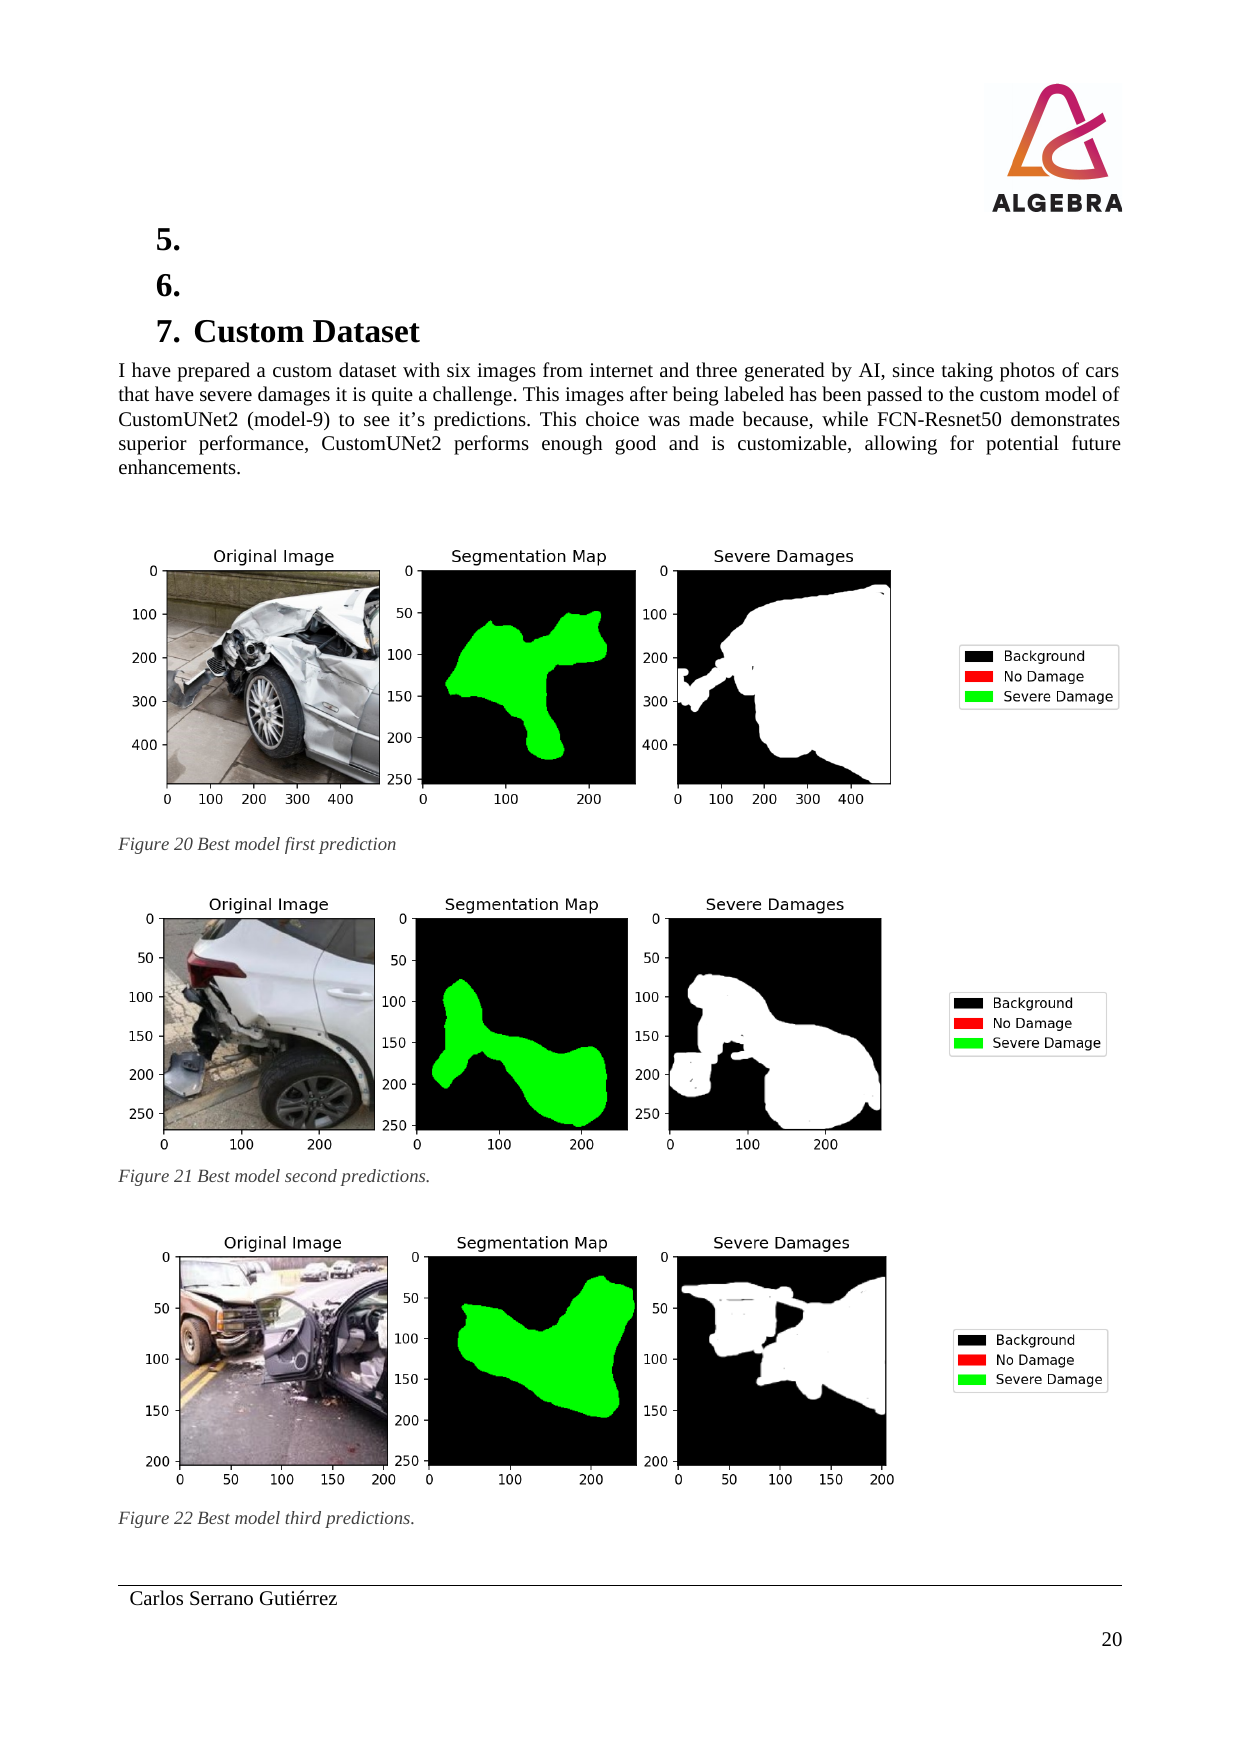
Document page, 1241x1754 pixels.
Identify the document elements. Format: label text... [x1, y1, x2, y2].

text Figure 21 Best model second predictions. [118, 1165, 1122, 1187]
picture [118, 875, 1123, 1157]
picture [984, 83, 1123, 212]
text Figure 22 Best model third predictions. [118, 1507, 1122, 1528]
picture [118, 519, 1123, 825]
text I have prepared a custom dataset with six images from internet and three generated by AI, since taking photos of cars that have severe damages it is quite a challenge. This images after being labeled has been passed to the custom model of CustomUNet2 (model-9) to see it’s predictions. This choice was made because, while FCN-Resnet50 demonstrates superior performance, CustomUNet2 performs enough good and is customizable, allowing for potential future enhancements. [118, 358, 1122, 479]
picture [118, 1207, 1123, 1499]
text Figure 20 Best model first prediction [118, 833, 1122, 854]
subtitle Custom Dataset [156, 312, 1122, 350]
